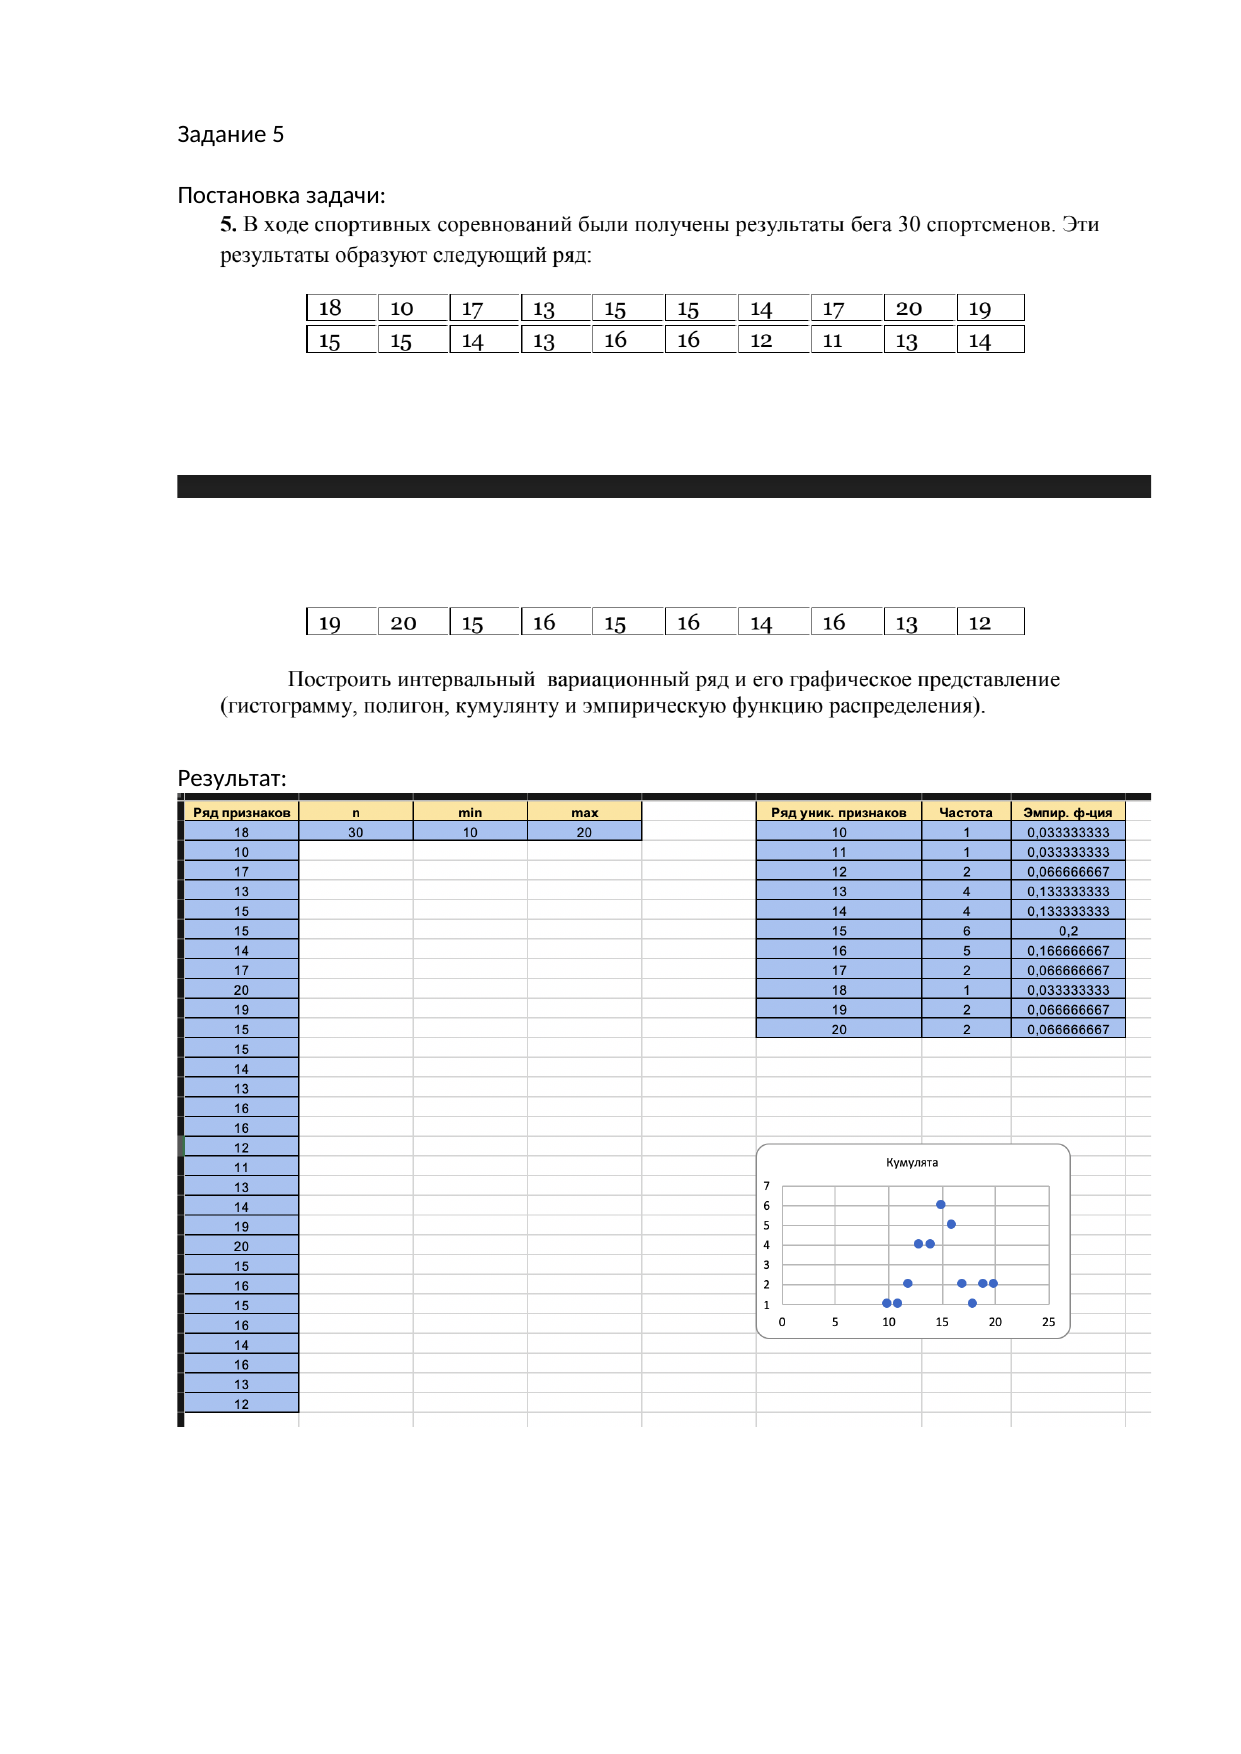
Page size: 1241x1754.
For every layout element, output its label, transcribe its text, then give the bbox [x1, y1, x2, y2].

picture [177, 209, 1152, 732]
text Задание 5 [177, 118, 1152, 149]
picture [177, 793, 1152, 1427]
text Постановка задачи: [177, 179, 1152, 209]
text Результат: [177, 762, 1152, 793]
